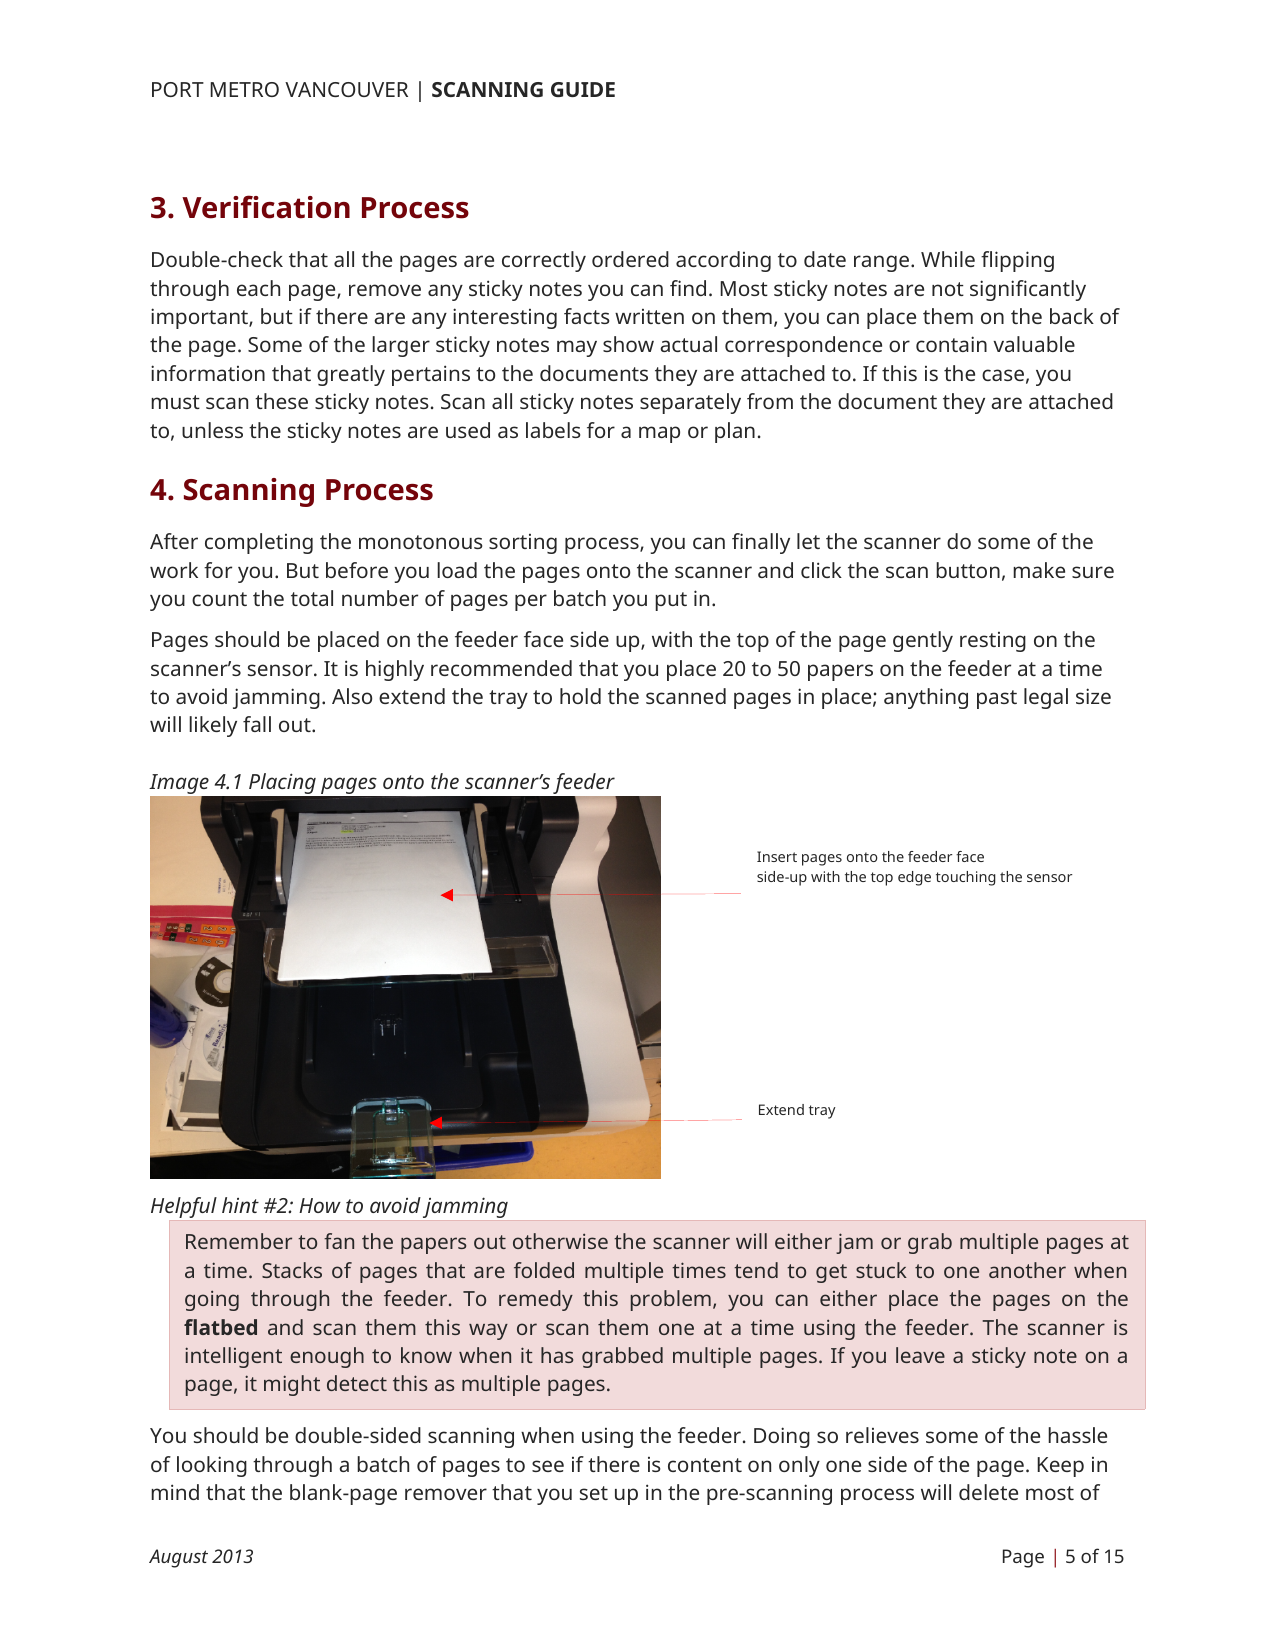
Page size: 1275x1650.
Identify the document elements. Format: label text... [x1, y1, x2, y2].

picture [150, 796, 661, 1179]
text Image 4.1 Placing pages onto the scanner’s feeder [150, 767, 1125, 796]
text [150, 1421, 1125, 1507]
subtitle 4. Scanning Process [150, 469, 1125, 509]
text After completing the monotonous sorting process, you can finally let the scanner do some of the work for you. But before you load the pages onto the scanner and click the scan button, make sure you count the total number of pages per batch you put in. [150, 527, 1125, 613]
text Double-check that all the pages are correctly ordered according to date range. While flipping through each page, remove any sticky notes you can find. Most sticky notes are not significantly important, but if there are any interesting facts written on them, you can place them on the back of the page. Some of the larger sticky notes may show actual correspondence or contain valuable information that greatly pertains to the documents they are attached to. If this is the case, you must scan these sticky notes. Scan all sticky notes separately from the document they are attached to, unless the sticky notes are used as labels for a map or plan. [150, 245, 1125, 444]
text Helpful hint #2: How to avoid jamming [150, 1191, 1125, 1409]
text Pages should be placed on the feeder face side up, with the top of the page gently resting on the scanner’s sensor. It is highly recommended that you place 20 to 50 papers on the feeder at a time to avoid jamming. Also extend the tray to hold the scanned pages in place; anything past legal size will likely fall out. [150, 625, 1125, 739]
subtitle 3. Verification Process [150, 187, 1125, 227]
